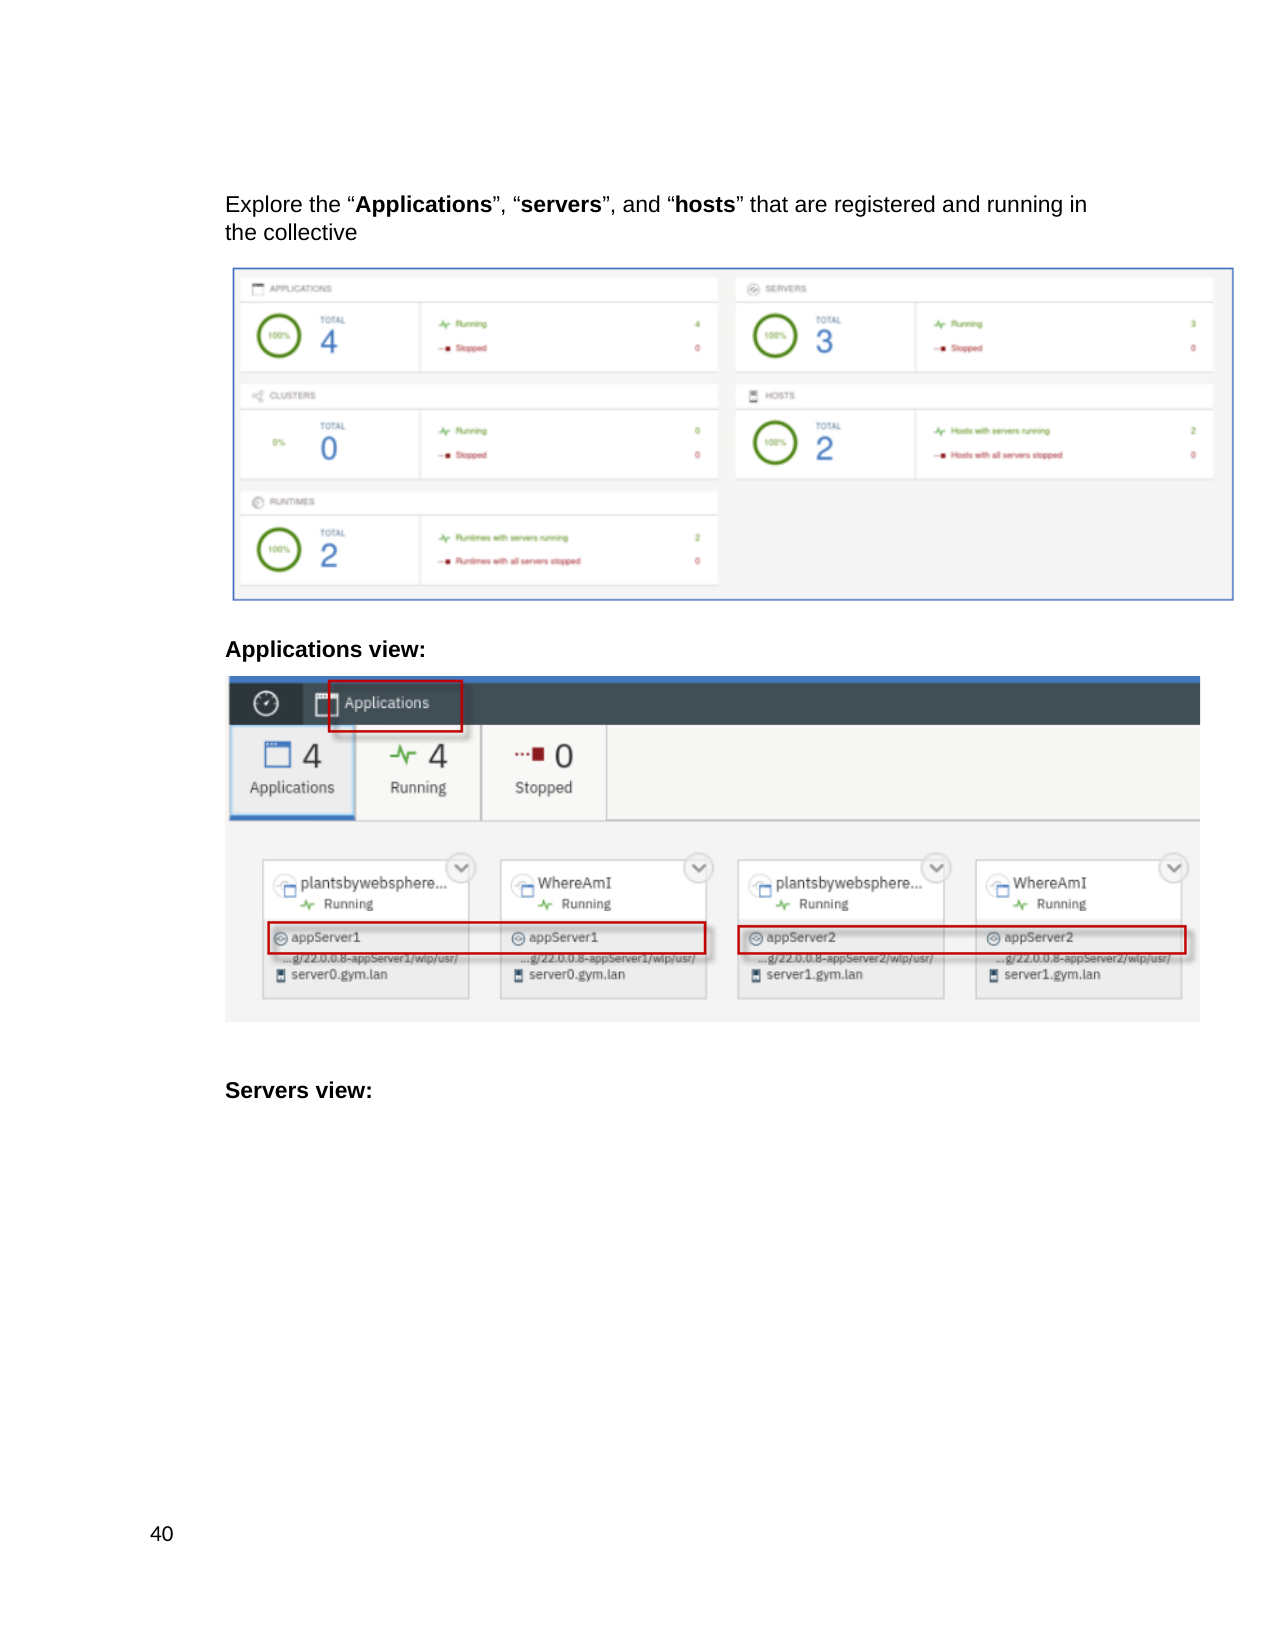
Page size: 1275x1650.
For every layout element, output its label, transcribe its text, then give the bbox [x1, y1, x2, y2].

text Applications view: [225, 636, 1125, 662]
text Explore the “Applications”, “servers”, and “hosts” that are registered and running in the collective [225, 191, 1125, 246]
text Servers view: [225, 1077, 1125, 1103]
picture [225, 260, 1242, 609]
picture [225, 676, 1200, 1022]
